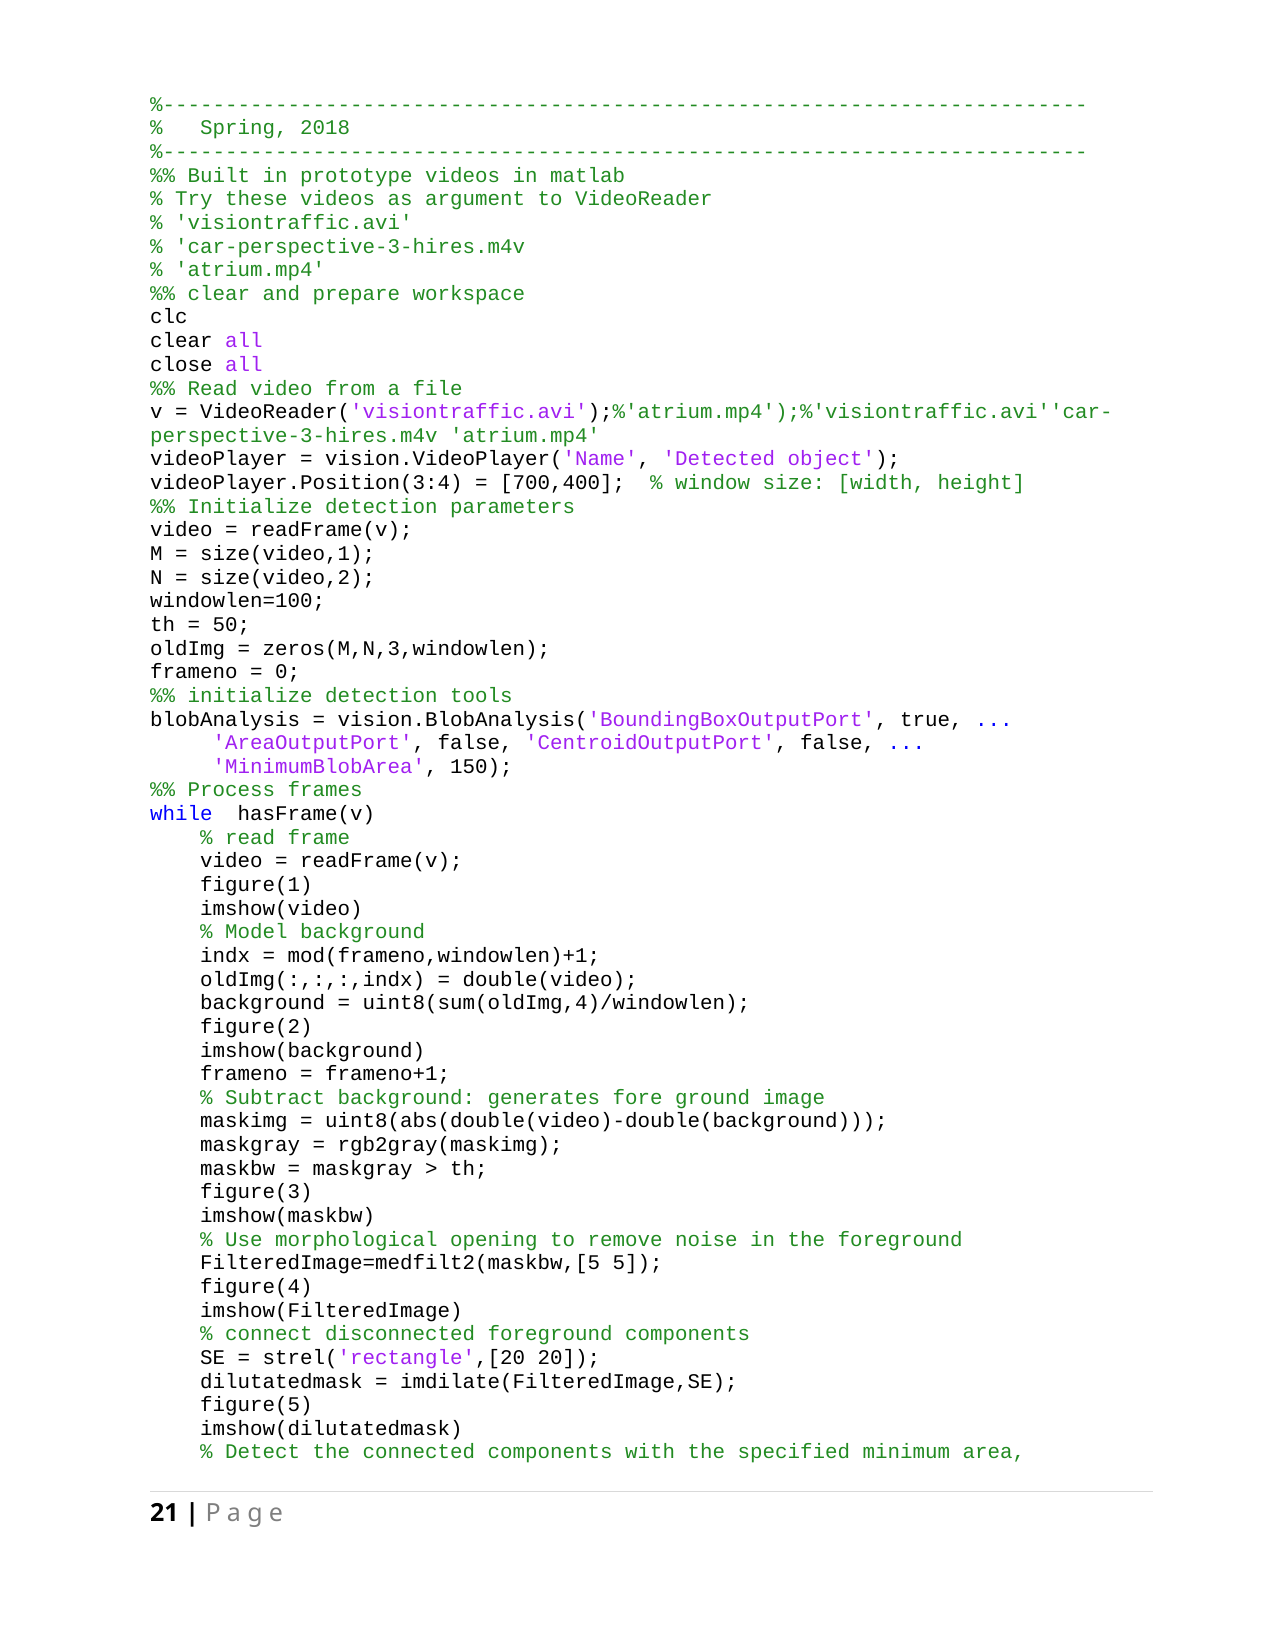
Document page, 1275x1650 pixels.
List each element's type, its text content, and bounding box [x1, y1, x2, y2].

text blobAnalysis = vision.BlobAnalysis('BoundingBoxOutputPort', true, ... [150, 708, 1153, 732]
text N = size(video,2); [150, 567, 1153, 590]
text videoPlayer.Position(3:4) = [700,400]; % window size: [width, height] [150, 472, 1153, 496]
text %% Read video from a file [150, 377, 1153, 401]
text % Detect the connected components with the specified minimum area, [150, 1442, 1153, 1465]
text % Subtract background: generates fore ground image [150, 1087, 1153, 1111]
text figure(5) [150, 1394, 1153, 1418]
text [150, 141, 1153, 165]
text % read frame [150, 827, 1153, 850]
text imshow(maskbw) [150, 1205, 1153, 1229]
text imshow(FilteredImage) [150, 1300, 1153, 1323]
text videoPlayer = vision.VideoPlayer('Name', 'Detected object'); [150, 448, 1153, 472]
text maskbw = maskgray > th; [150, 1158, 1153, 1181]
text video = readFrame(v); [150, 519, 1153, 543]
text 'AreaOutputPort', false, 'CentroidOutputPort', false, ... [150, 732, 1153, 756]
text figure(3) [150, 1181, 1153, 1205]
text close all [150, 354, 1153, 377]
text % connect disconnected foreground components [150, 1323, 1153, 1347]
text video = readFrame(v); [150, 850, 1153, 874]
text M = size(video,1); [150, 543, 1153, 567]
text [150, 94, 1153, 117]
text clc [150, 307, 1153, 330]
text % 'atrium.mp4' [150, 259, 1153, 283]
text % Try these videos as argument to VideoReader [150, 188, 1153, 212]
text %% initialize detection tools [150, 685, 1153, 708]
text maskimg = uint8(abs(double(video)-double(background))); [150, 1111, 1153, 1134]
text %% Built in prototype videos in matlab [150, 165, 1153, 188]
text figure(2) [150, 1016, 1153, 1039]
text dilutatedmask = imdilate(FilteredImage,SE); [150, 1371, 1153, 1394]
text frameno = frameno+1; [150, 1063, 1153, 1087]
text % 'car-perspective-3-hires.m4v [150, 236, 1153, 259]
text imshow(video) [150, 898, 1153, 921]
text SE = strel('rectangle',[20 20]); [150, 1347, 1153, 1371]
text figure(1) [150, 874, 1153, 898]
text v = VideoReader('visiontraffic.avi');%'atrium.mp4');%'visiontraffic.avi''car-perspective-3-hires.m4v 'atrium.mp4' [150, 401, 1153, 448]
text imshow(dilutatedmask) [150, 1418, 1153, 1442]
text %% clear and prepare workspace [150, 283, 1153, 307]
text % Model background [150, 921, 1153, 945]
text windowlen=100; [150, 590, 1153, 614]
text oldImg = zeros(M,N,3,windowlen); [150, 638, 1153, 661]
text %% Process frames [150, 779, 1153, 803]
text 'MinimumBlobArea', 150); [150, 756, 1153, 779]
text maskgray = rgb2gray(maskimg); [150, 1134, 1153, 1158]
text imshow(background) [150, 1039, 1153, 1063]
text indx = mod(frameno,windowlen)+1; [150, 945, 1153, 969]
text oldImg(:,:,:,indx) = double(video); [150, 969, 1153, 992]
text frameno = 0; [150, 661, 1153, 685]
text FilteredImage=medfilt2(maskbw,[5 5]); [150, 1252, 1153, 1276]
text figure(4) [150, 1276, 1153, 1300]
text background = uint8(sum(oldImg,4)/windowlen); [150, 992, 1153, 1016]
text % 'visiontraffic.avi' [150, 212, 1153, 236]
text while hasFrame(v) [150, 803, 1153, 827]
text % Spring, 2018 [150, 117, 1153, 141]
text %% Initialize detection parameters [150, 496, 1153, 519]
text % Use morphological opening to remove noise in the foreground [150, 1229, 1153, 1252]
text th = 50; [150, 614, 1153, 638]
text clear all [150, 330, 1153, 354]
